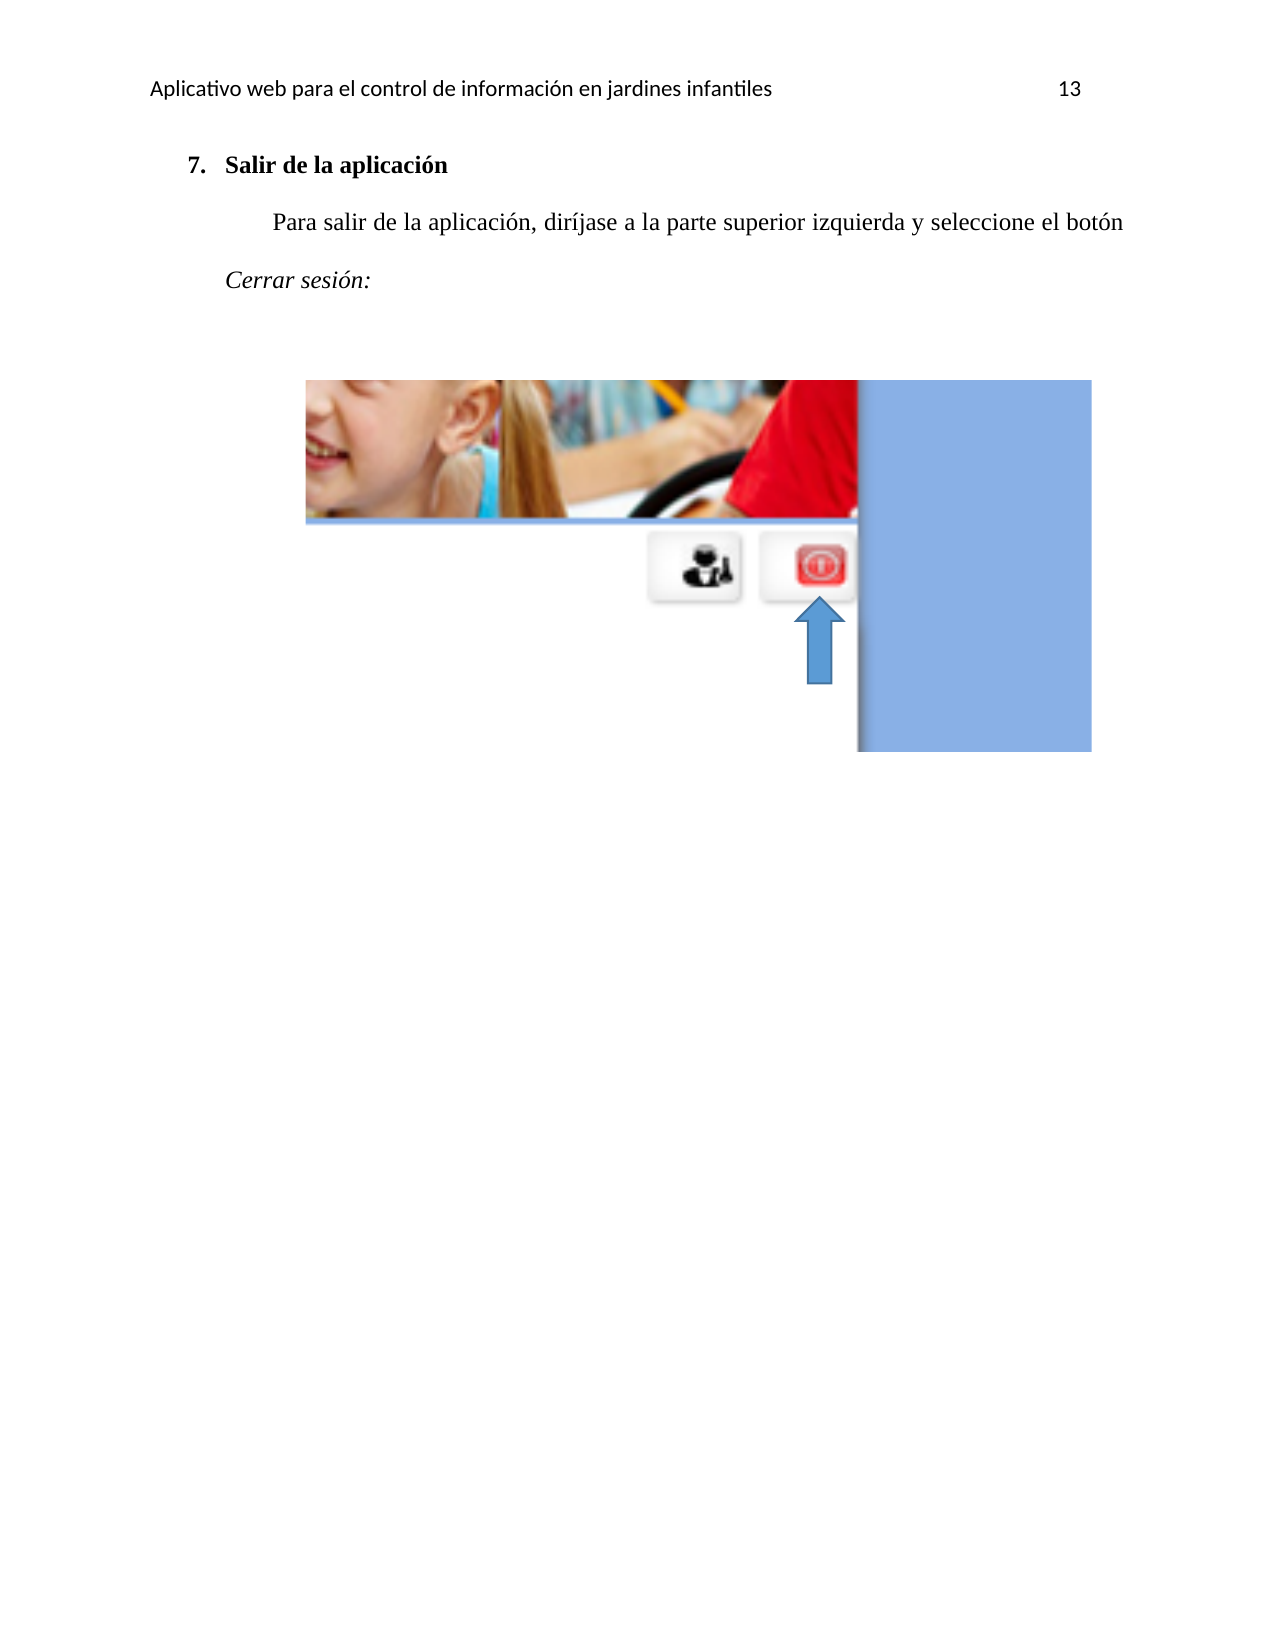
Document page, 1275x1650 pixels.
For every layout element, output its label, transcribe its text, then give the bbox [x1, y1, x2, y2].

list Salir de la aplicación [187, 150, 1125, 179]
picture [305, 380, 1092, 752]
list Para salir de la aplicación, diríjase a la parte superior izquierda y seleccione el botón Cerrar sesión: [225, 207, 1125, 294]
